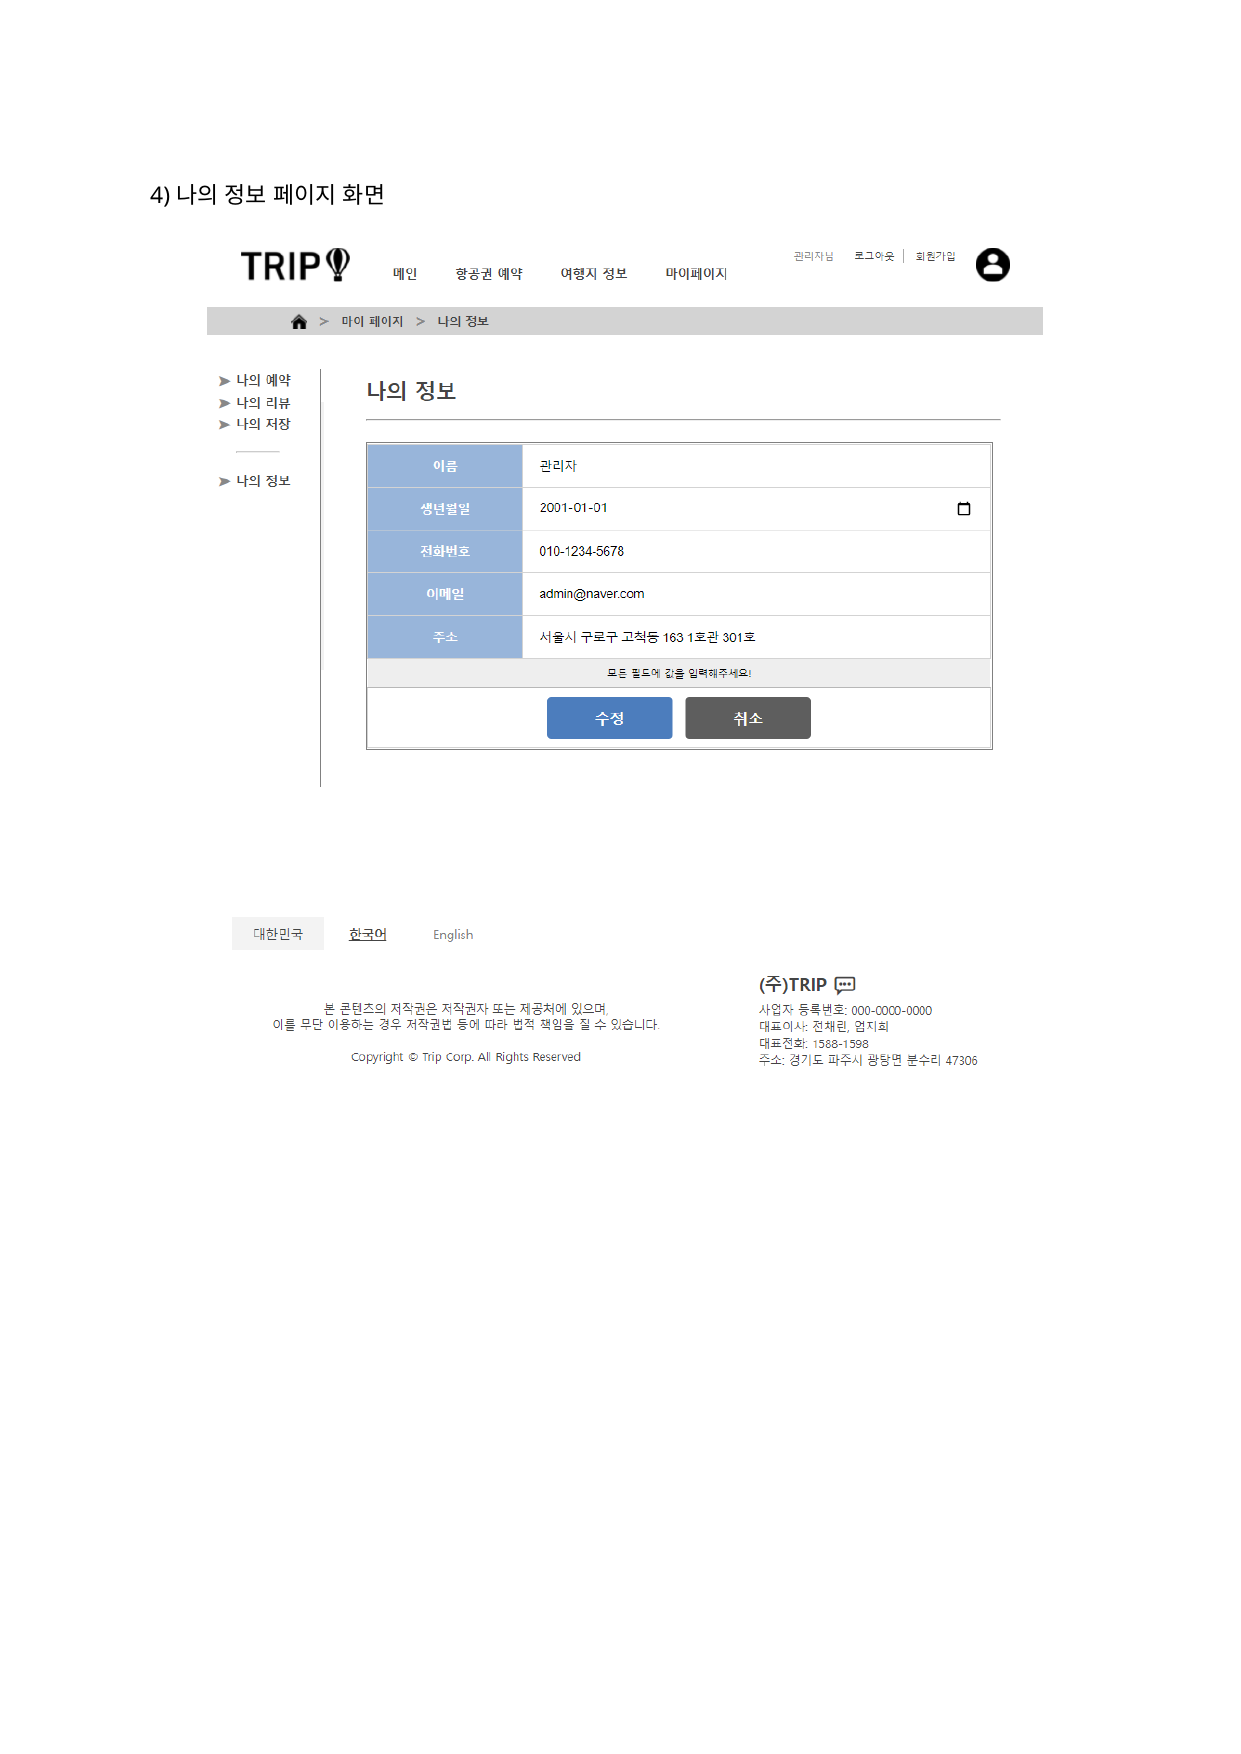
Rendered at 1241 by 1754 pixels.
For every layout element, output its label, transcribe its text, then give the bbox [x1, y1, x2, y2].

text 4) 나의 정보 페이지 화면 [150, 177, 1090, 211]
